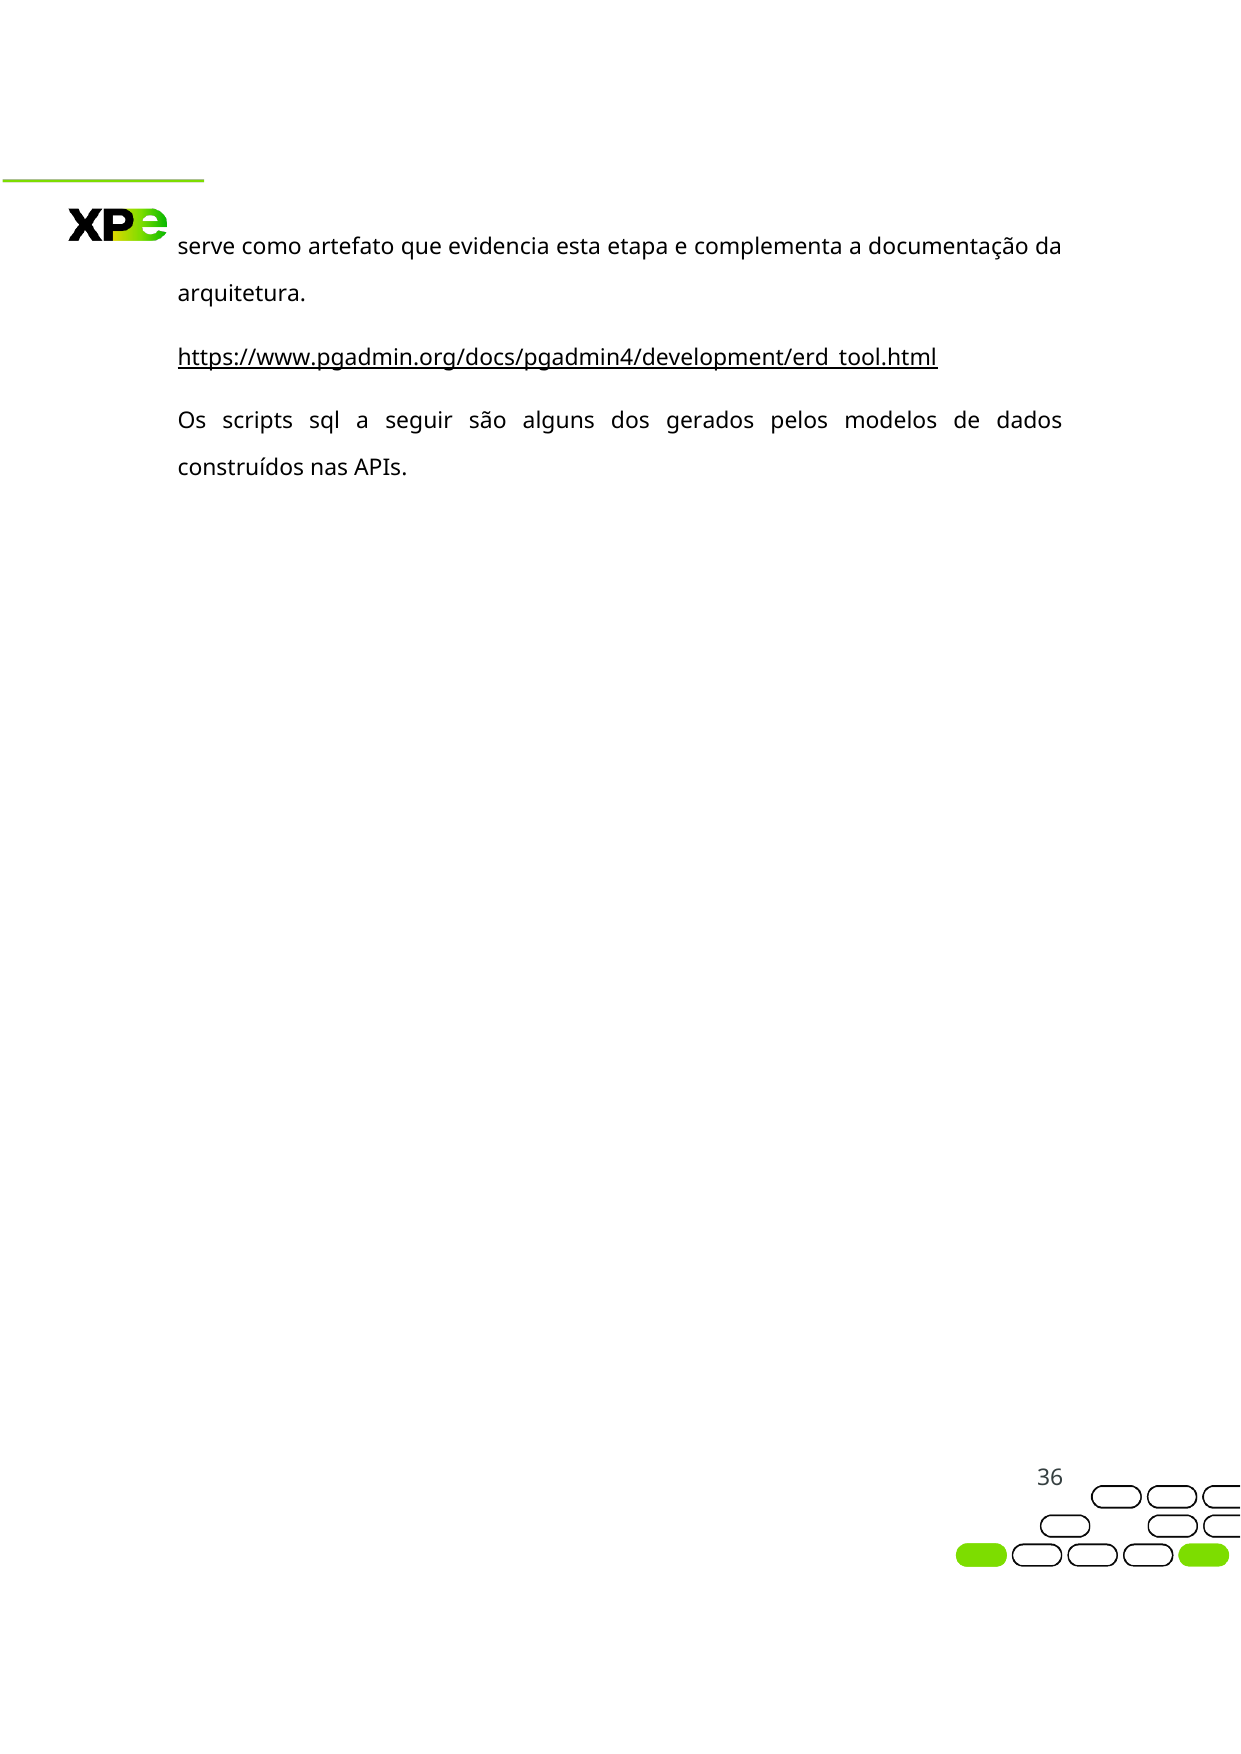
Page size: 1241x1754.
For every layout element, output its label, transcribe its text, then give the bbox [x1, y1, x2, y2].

picture [2, 176, 205, 273]
text https://www.pgadmin.org/docs/pgadmin4/development/erd_tool.html [177, 341, 1063, 372]
text Os scripts sql a seguir são alguns dos gerados pelos modelos de dados construídos nas APIs. [177, 404, 1063, 482]
picture [955, 1485, 1241, 1567]
